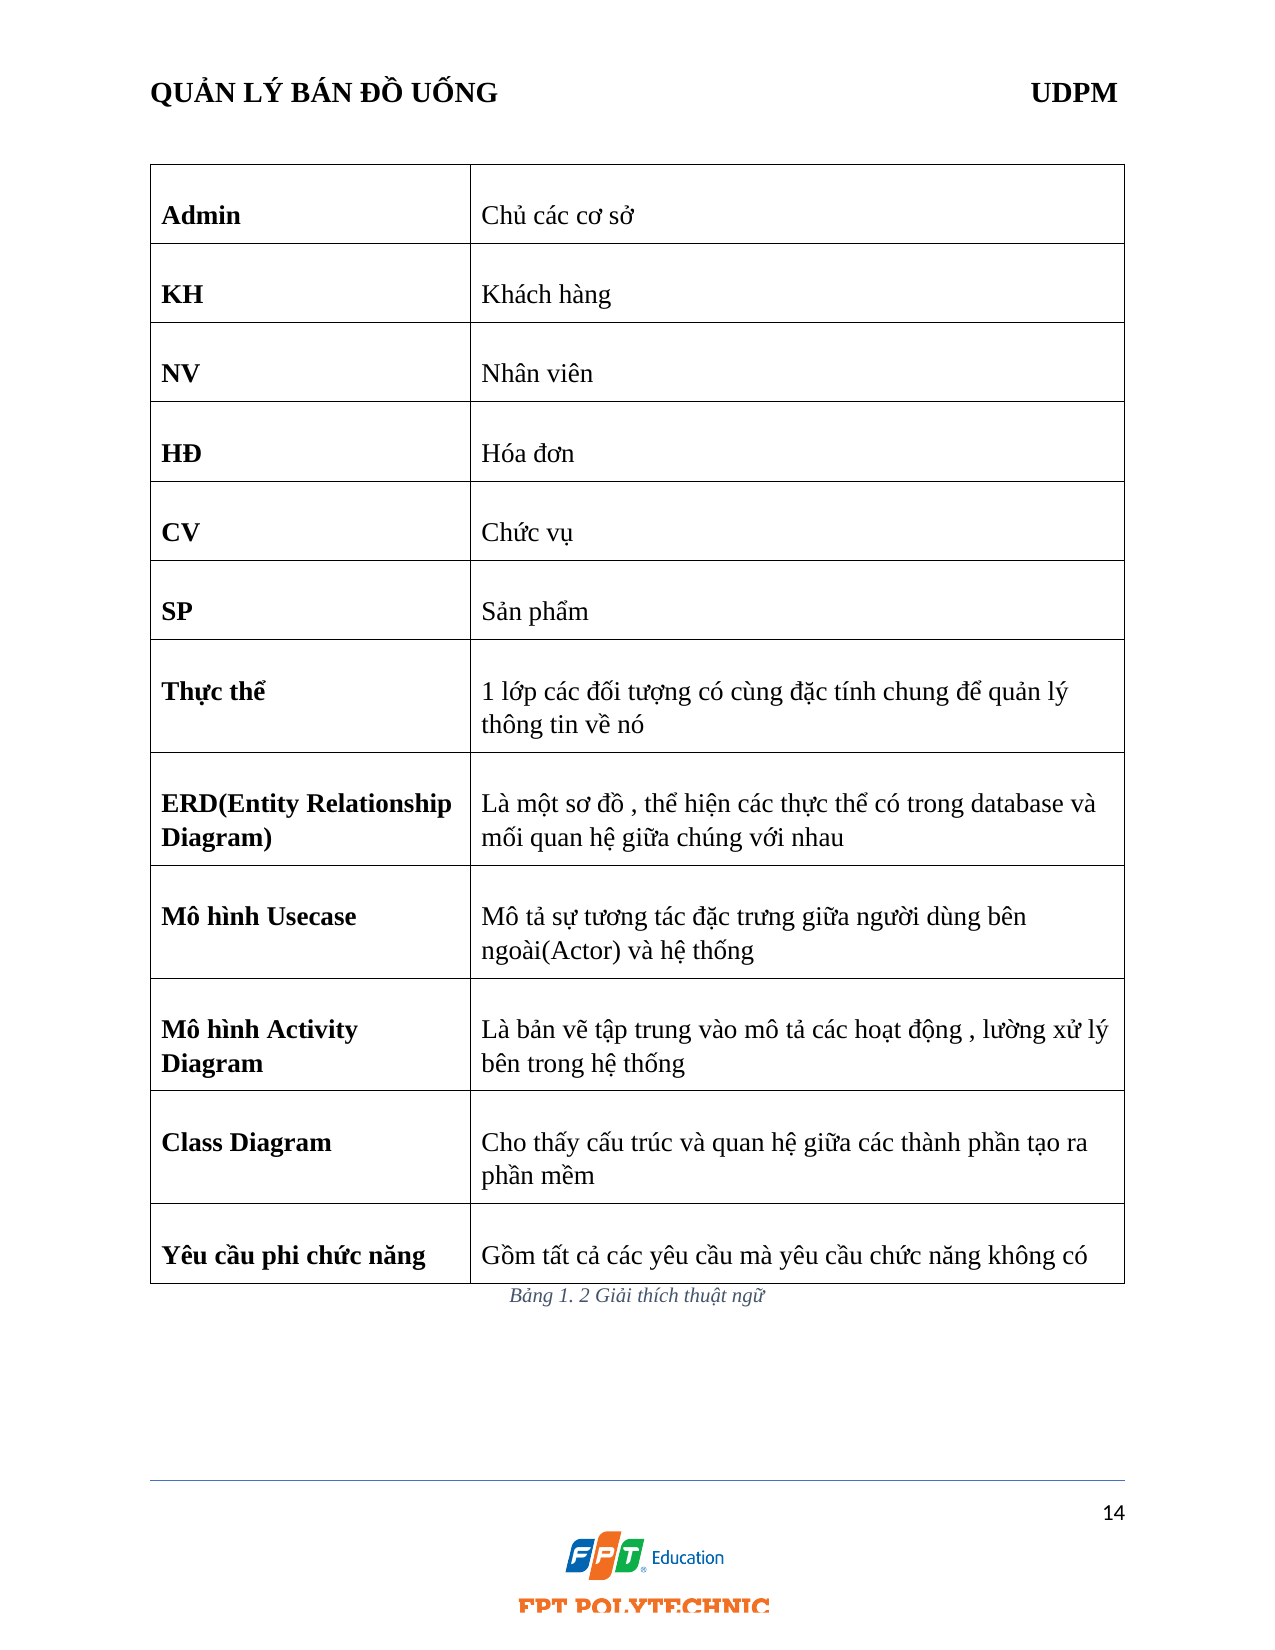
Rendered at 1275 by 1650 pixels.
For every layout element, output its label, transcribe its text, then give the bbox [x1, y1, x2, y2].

table_cell Khách hàng [471, 244, 1124, 322]
table_cell Mô tả sự tương tác đặc trưng giữa người dùng bên ngoài(Actor) và hệ thống [471, 866, 1124, 977]
table_cell Class Diagram [151, 1091, 470, 1203]
table_cell Gồm tất cả các yêu cầu mà yêu cầu chức năng không có [471, 1204, 1124, 1282]
table_cell CV [151, 482, 470, 560]
table_cell Thực thể [151, 640, 470, 752]
table_cell Nhân viên [471, 323, 1124, 401]
table_cell SP [151, 561, 470, 639]
table_cell NV [151, 323, 470, 401]
table_cell Cho thấy cấu trúc và quan hệ giữa các thành phần tạo ra phần mềm [471, 1091, 1124, 1203]
table_cell KH [151, 244, 470, 322]
table_cell Là bản vẽ tập trung vào mô tả các hoạt động , lường xử lý bên trong hệ thống [471, 979, 1124, 1090]
table_cell HĐ [151, 402, 470, 481]
table_cell Chức vụ [471, 482, 1124, 560]
table_cell Là một sơ đồ , thể hiện các thực thể có trong database và mối quan hệ giữa chúng với nhau [471, 753, 1124, 865]
table_cell Chủ các cơ sở [471, 165, 1124, 243]
table_cell 1 lớp các đối tượng có cùng đặc tính chung để quản lý thông tin về nó [471, 640, 1124, 752]
table_cell Hóa đơn [471, 402, 1124, 481]
table_cell Mô hình Activity Diagram [151, 979, 470, 1090]
picture [518, 1531, 769, 1613]
table_cell ERD(Entity Relationship Diagram) [151, 753, 470, 865]
table_cell Mô hình Usecase [151, 866, 470, 977]
table_cell Sản phẩm [471, 561, 1124, 639]
table_cell Yêu cầu phi chức năng [151, 1204, 470, 1282]
table_cell Admin [151, 165, 470, 243]
